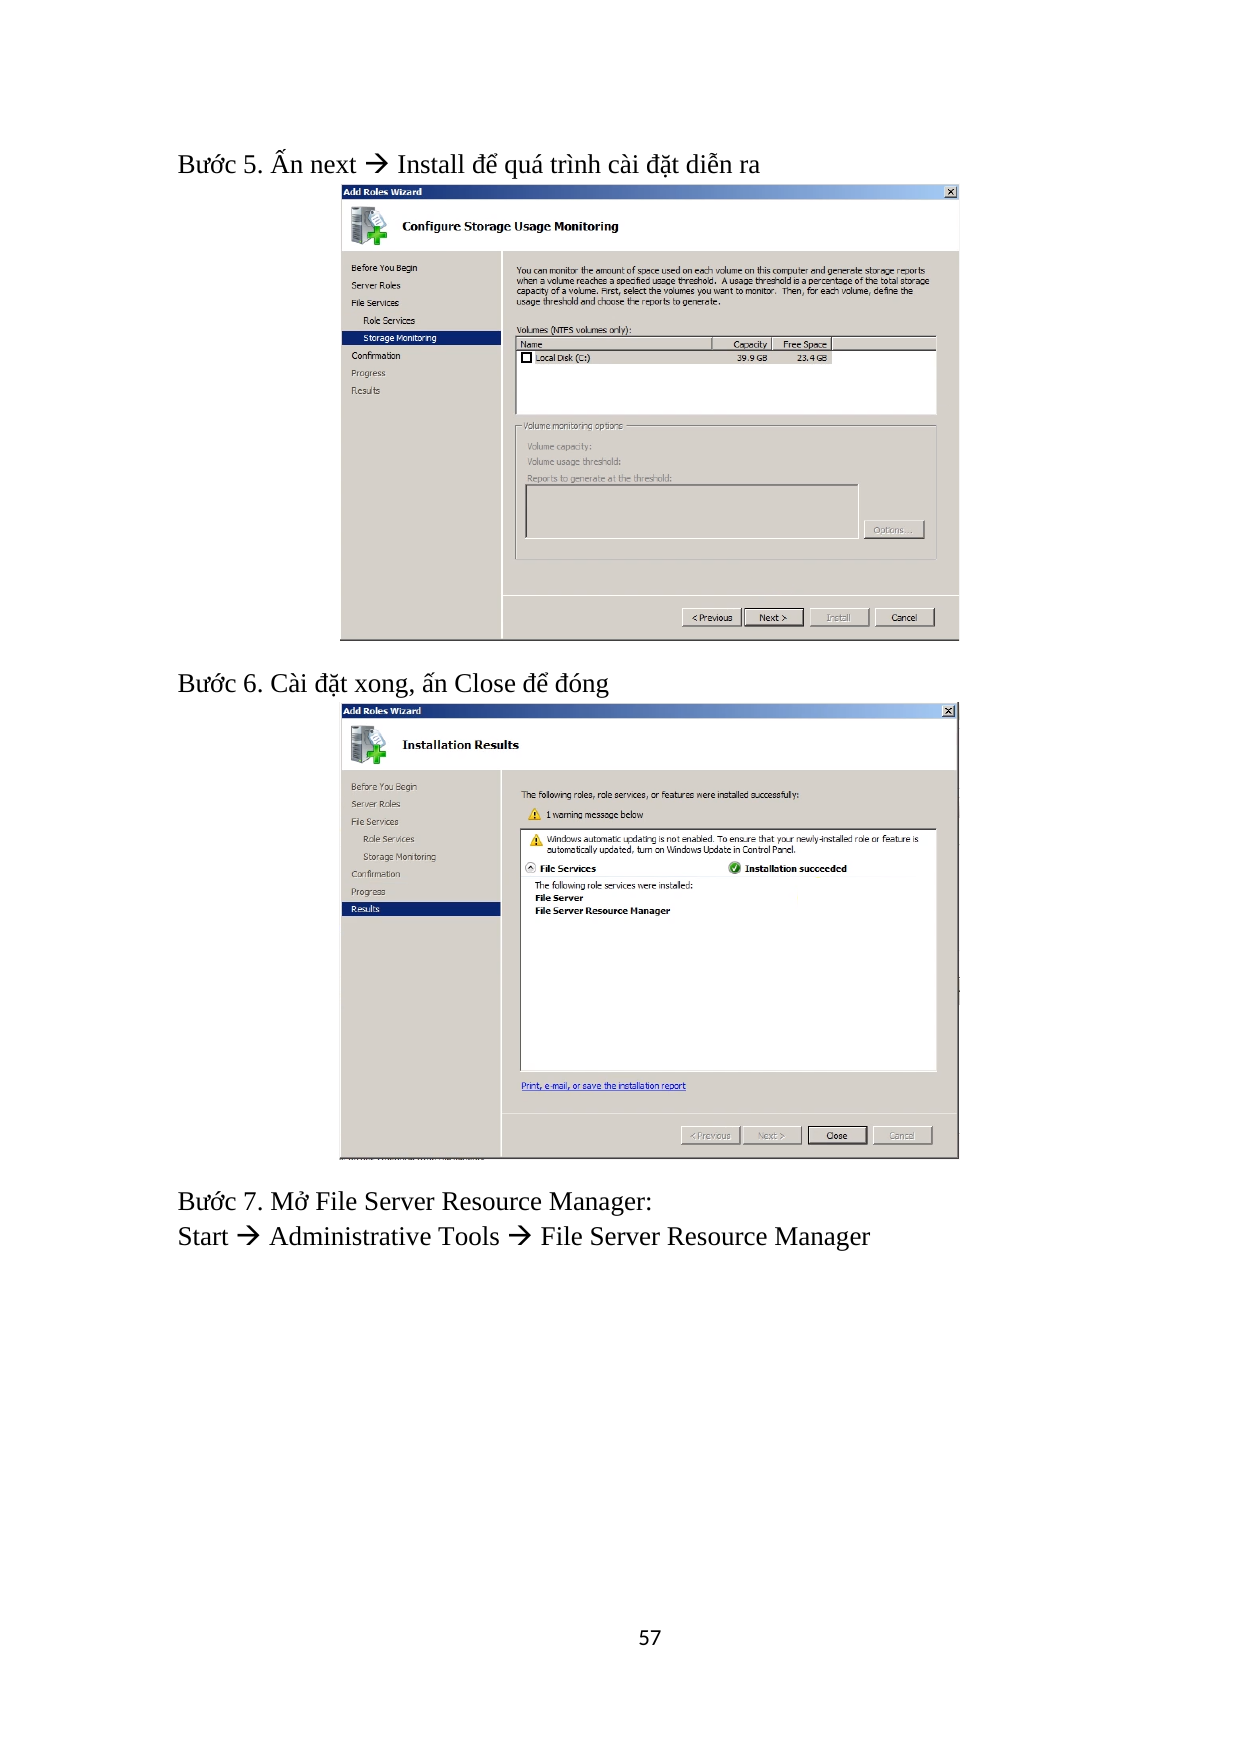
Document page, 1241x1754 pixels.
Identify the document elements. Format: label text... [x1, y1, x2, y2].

picture [339, 702, 960, 1160]
text Start Administrative Tools File Server Resource Manager [177, 1220, 1122, 1252]
subtitle Bước 7. Mở File Server Resource Manager: [177, 1185, 1122, 1216]
subtitle Bước 5. Ấn next Install để quá trình cài đặt diễn ra [177, 148, 1122, 179]
subtitle Bước 6. Cài đặt xong, ấn Close để đóng [177, 667, 1122, 698]
picture [340, 183, 960, 642]
